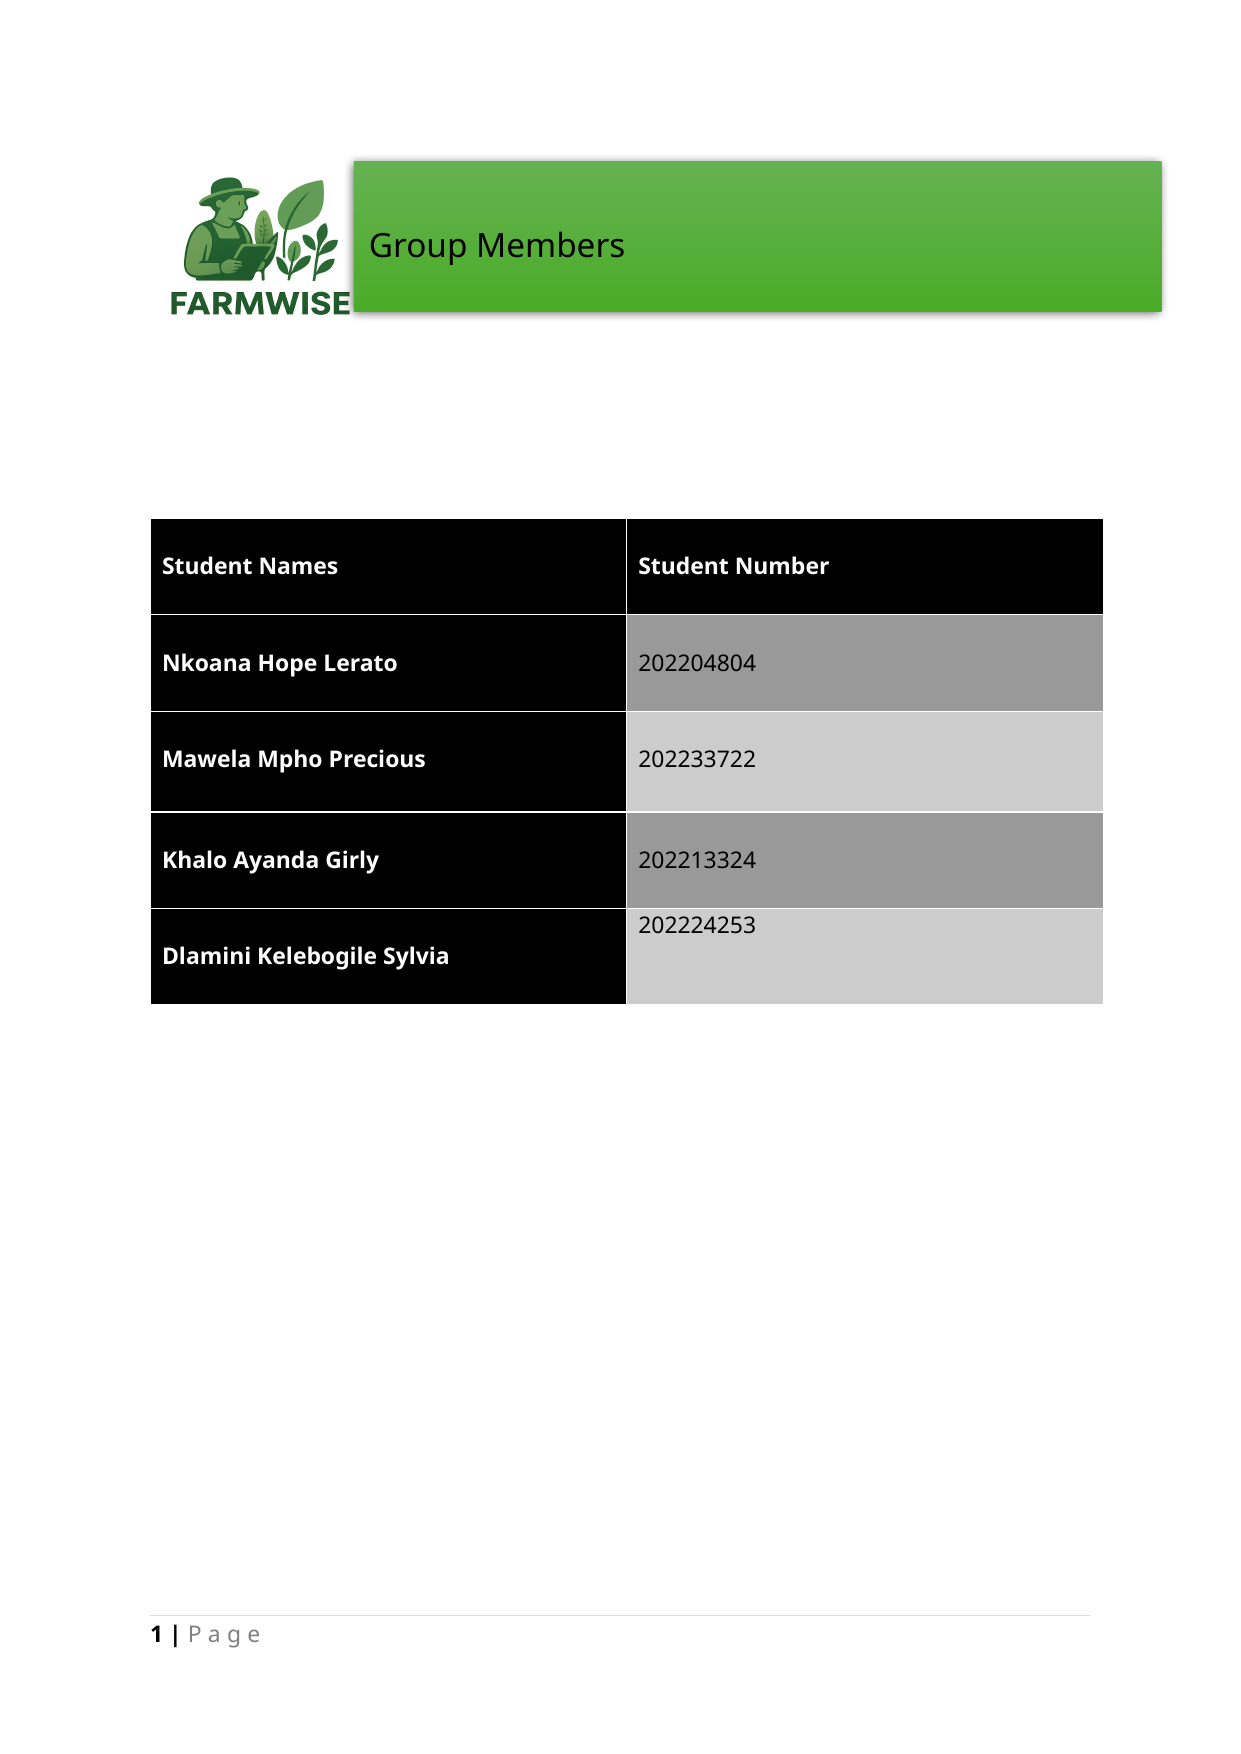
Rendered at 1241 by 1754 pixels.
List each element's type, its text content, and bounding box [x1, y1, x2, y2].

table_header Student Names [151, 519, 626, 614]
table_cell 202224253 [627, 909, 1103, 1004]
picture [150, 150, 372, 348]
table_cell 202213324 [627, 813, 1103, 908]
table_cell Mawela Mpho Precious [151, 712, 626, 811]
table_cell Dlamini Kelebogile Sylvia [151, 909, 626, 1004]
table_cell 202204804 [627, 615, 1103, 711]
table_cell 202233722 [627, 712, 1103, 811]
table_header Student Number [627, 519, 1103, 614]
table_cell Nkoana Hope Lerato [151, 615, 626, 711]
table_cell Khalo Ayanda Girly [151, 813, 626, 908]
